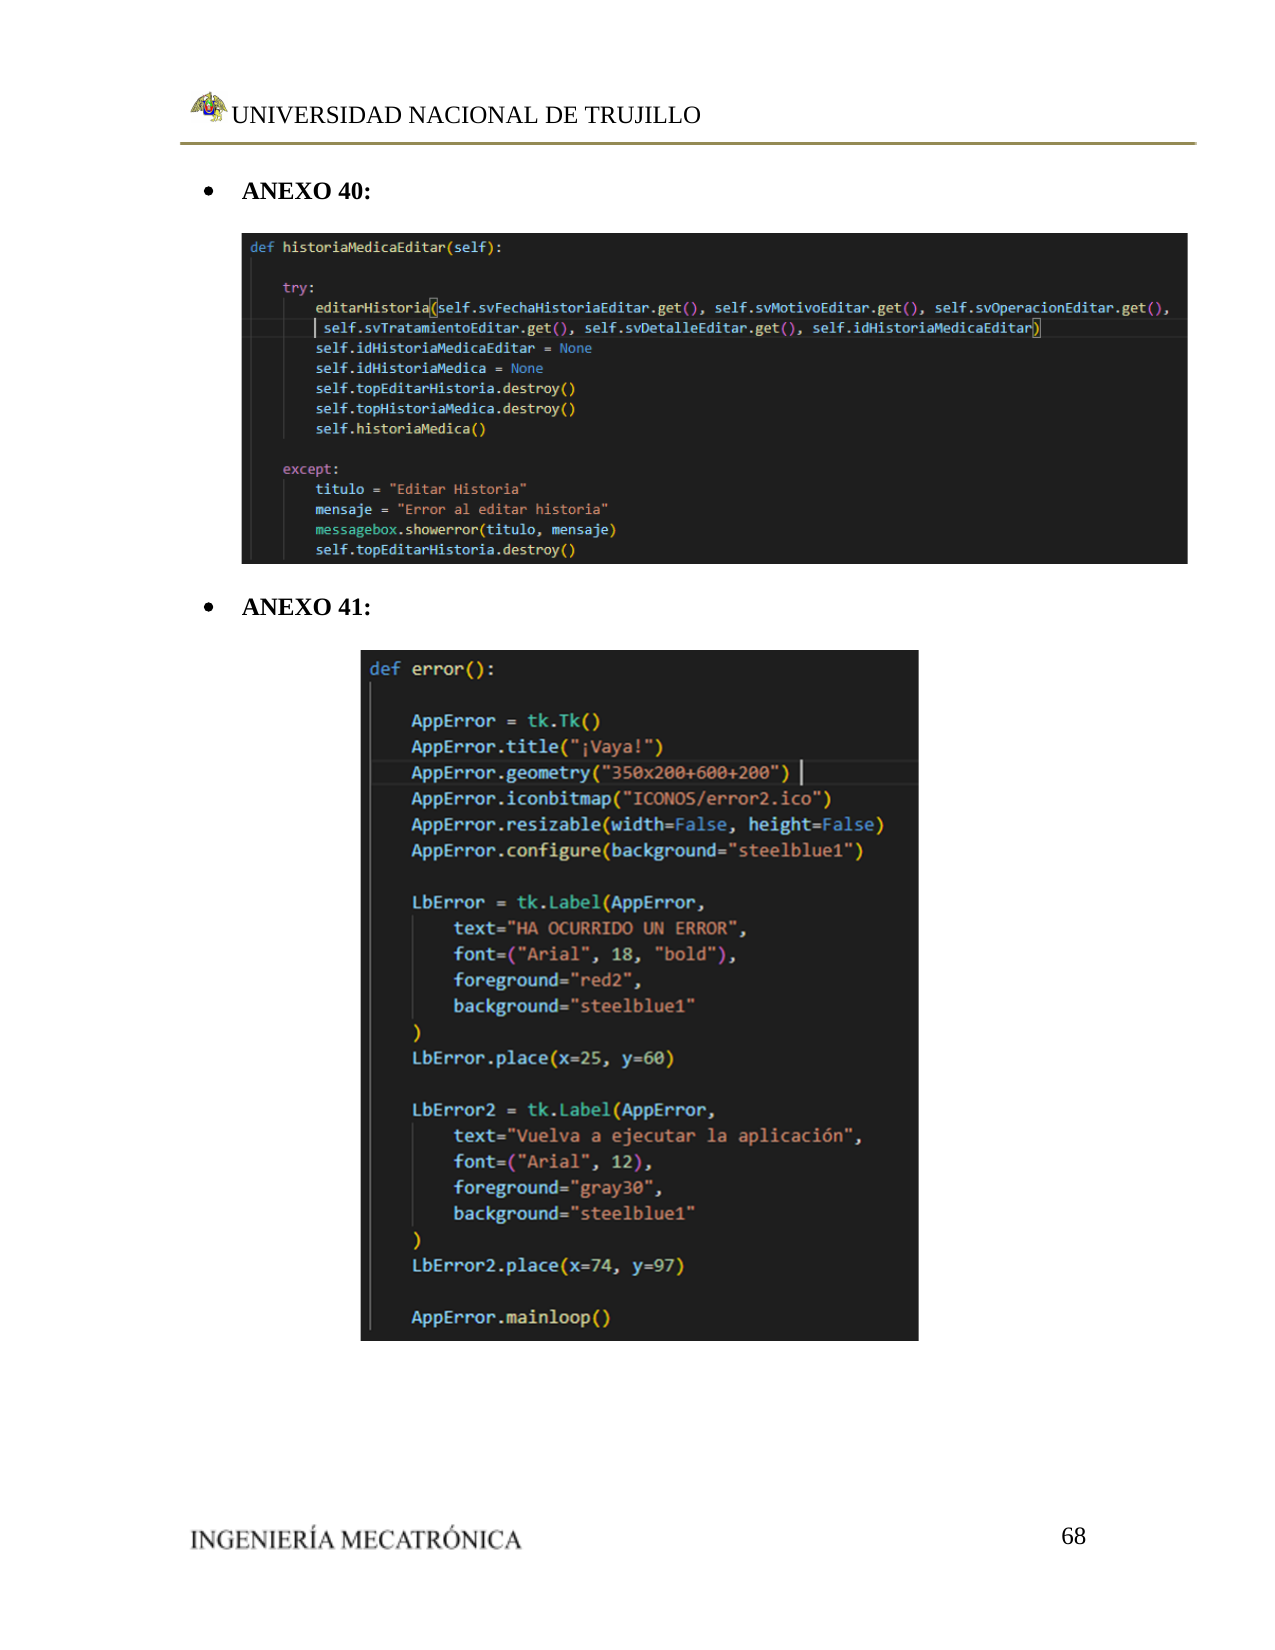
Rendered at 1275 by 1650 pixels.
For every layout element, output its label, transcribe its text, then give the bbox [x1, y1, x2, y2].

picture [176, 1509, 569, 1570]
list ANEXO 41: [204, 592, 1112, 621]
picture [241, 233, 1188, 564]
list ANEXO 40: [204, 176, 1112, 205]
picture [360, 650, 919, 1341]
picture [190, 91, 228, 123]
